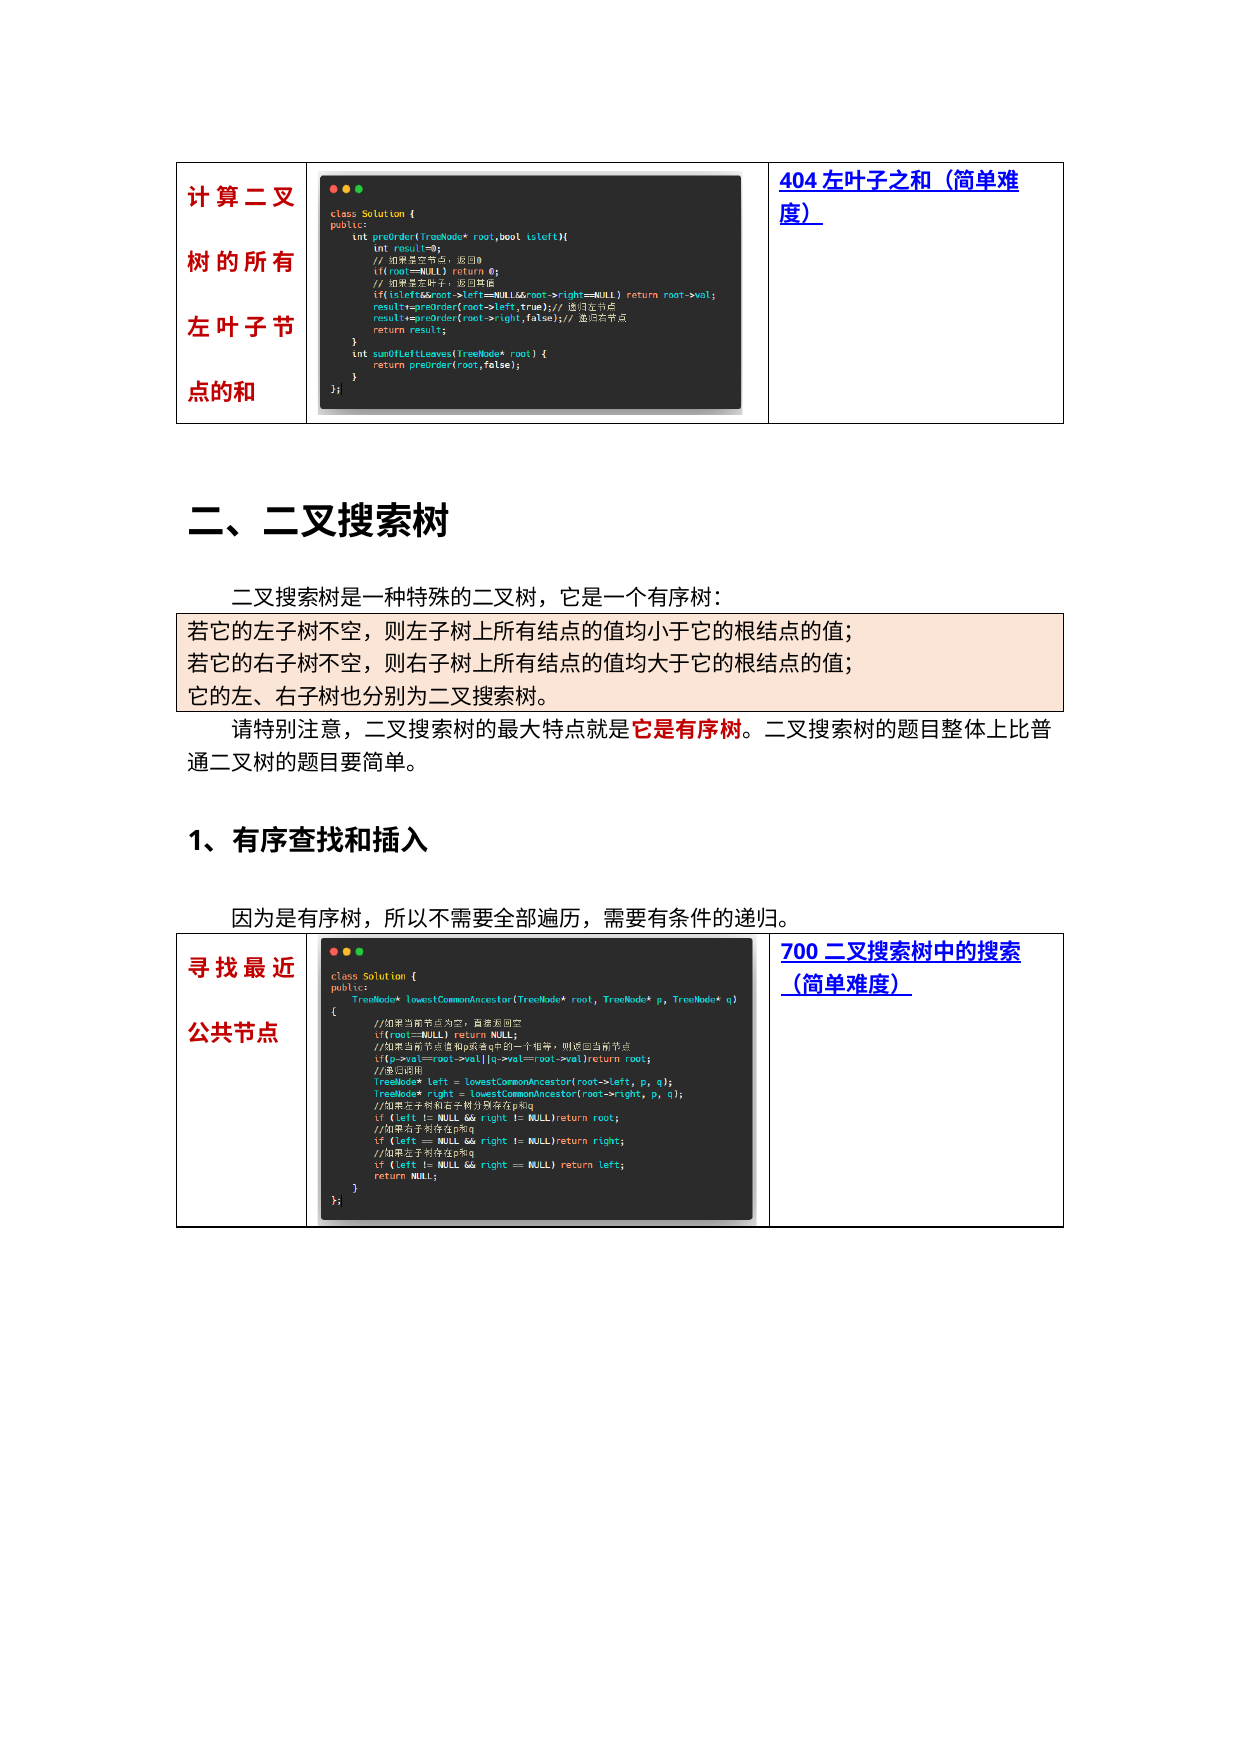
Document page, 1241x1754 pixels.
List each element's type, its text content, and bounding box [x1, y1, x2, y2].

table_header [307, 163, 768, 423]
picture [317, 171, 743, 415]
table_header [757, 934, 769, 1226]
table_header [307, 934, 317, 1226]
table_header 计算二叉树的所有左叶子节点的和 [177, 163, 306, 423]
text 请特别注意，二叉搜索树的最大特点就是它是有序树。二叉搜索树的题目整体上比普通二叉树的题目要简单。 [187, 712, 1053, 777]
table_header 寻找最近公共节点 [177, 934, 306, 1226]
text 二叉搜索树是一种特殊的二叉树，它是一个有序树： [187, 580, 1053, 612]
table_header 404 左叶子之和（简单难度） [769, 163, 1063, 423]
subtitle 二叉搜索树 [187, 486, 1053, 551]
picture [317, 934, 757, 1226]
table_header 700 二叉搜索树中的搜索（简单难度） [770, 934, 1063, 1226]
subtitle 有序查找和插入 [187, 806, 1053, 871]
table_header 若它的左子树不空，则左子树上所有结点的值均小于它的根结点的值； 若它的右子树不空，则右子树上所有结点的值均大于它的根结点的值； 它的左、右子树也分别为二叉搜索树。 [177, 614, 1063, 711]
text 因为是有序树，所以不需要全部遍历，需要有条件的递归。 [187, 900, 1053, 933]
